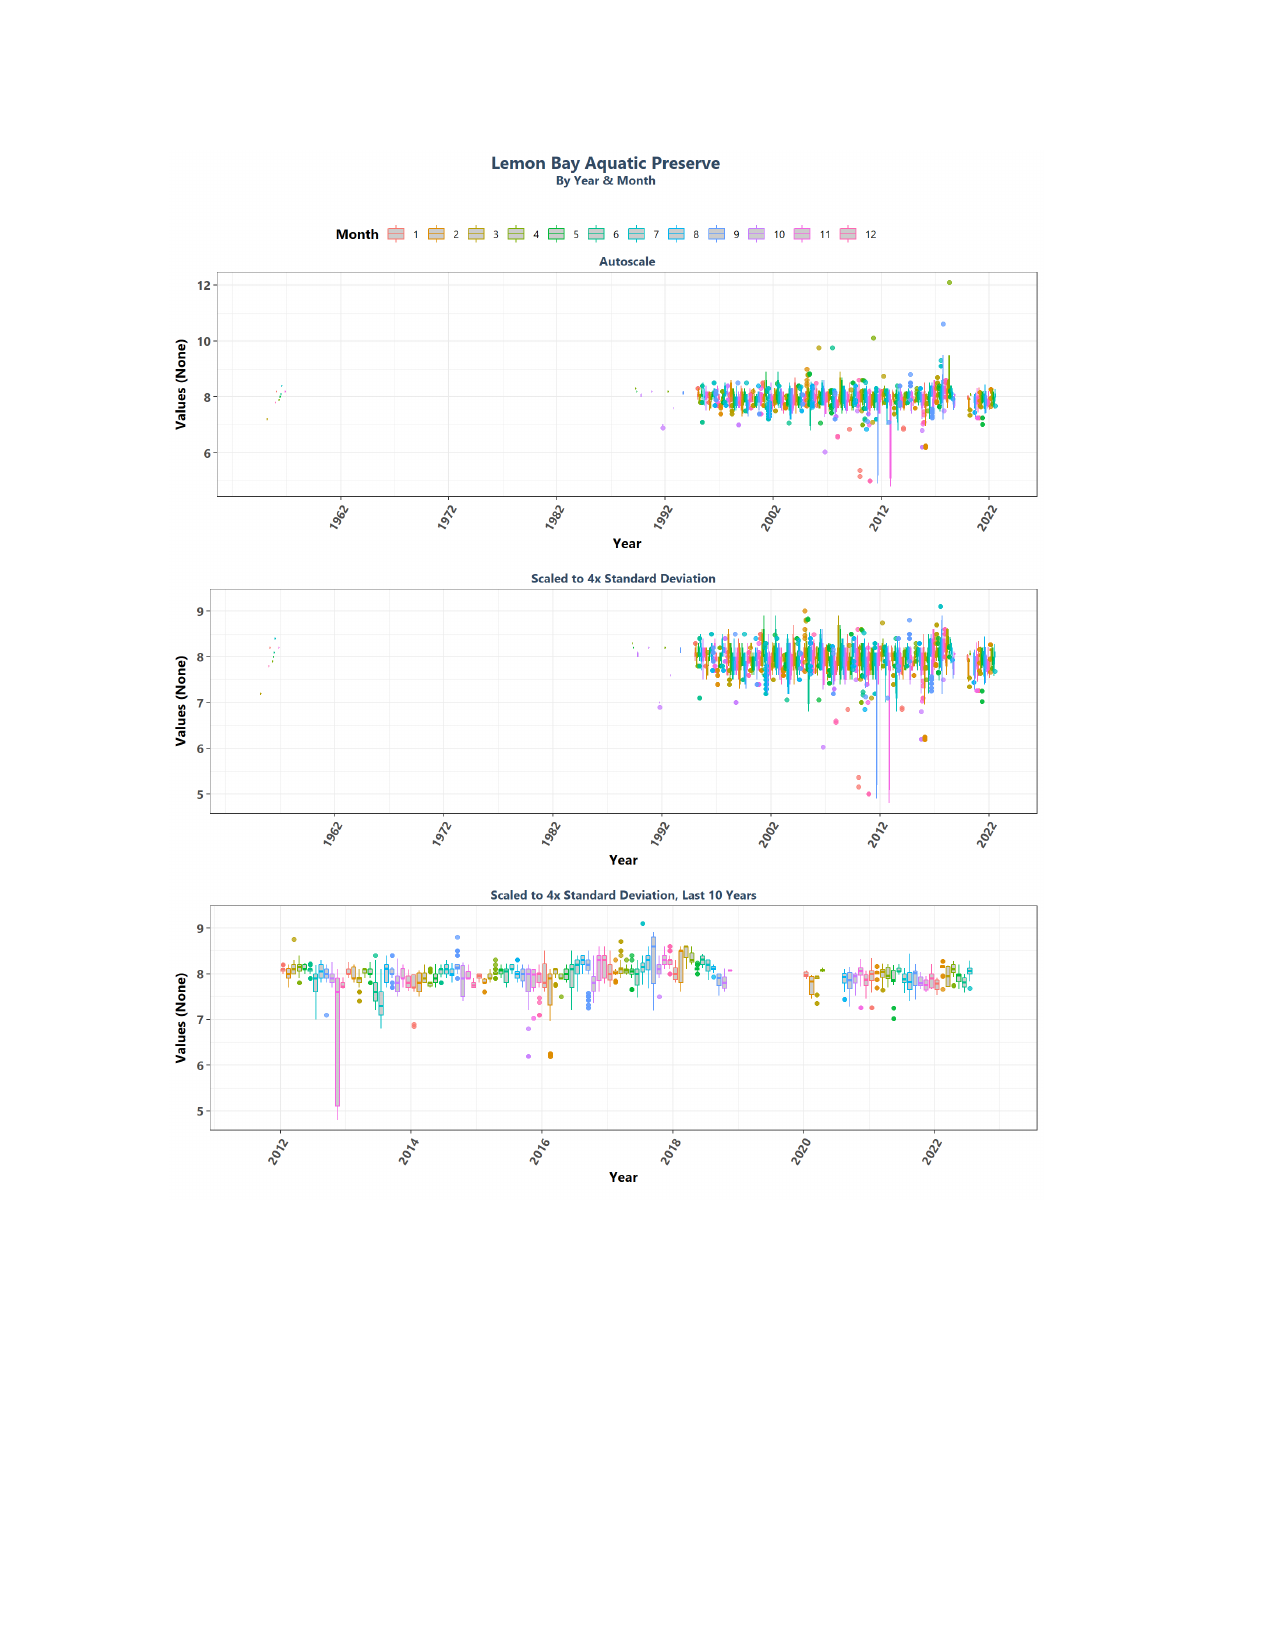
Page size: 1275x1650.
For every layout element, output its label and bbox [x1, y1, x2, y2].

picture [168, 150, 1044, 1200]
